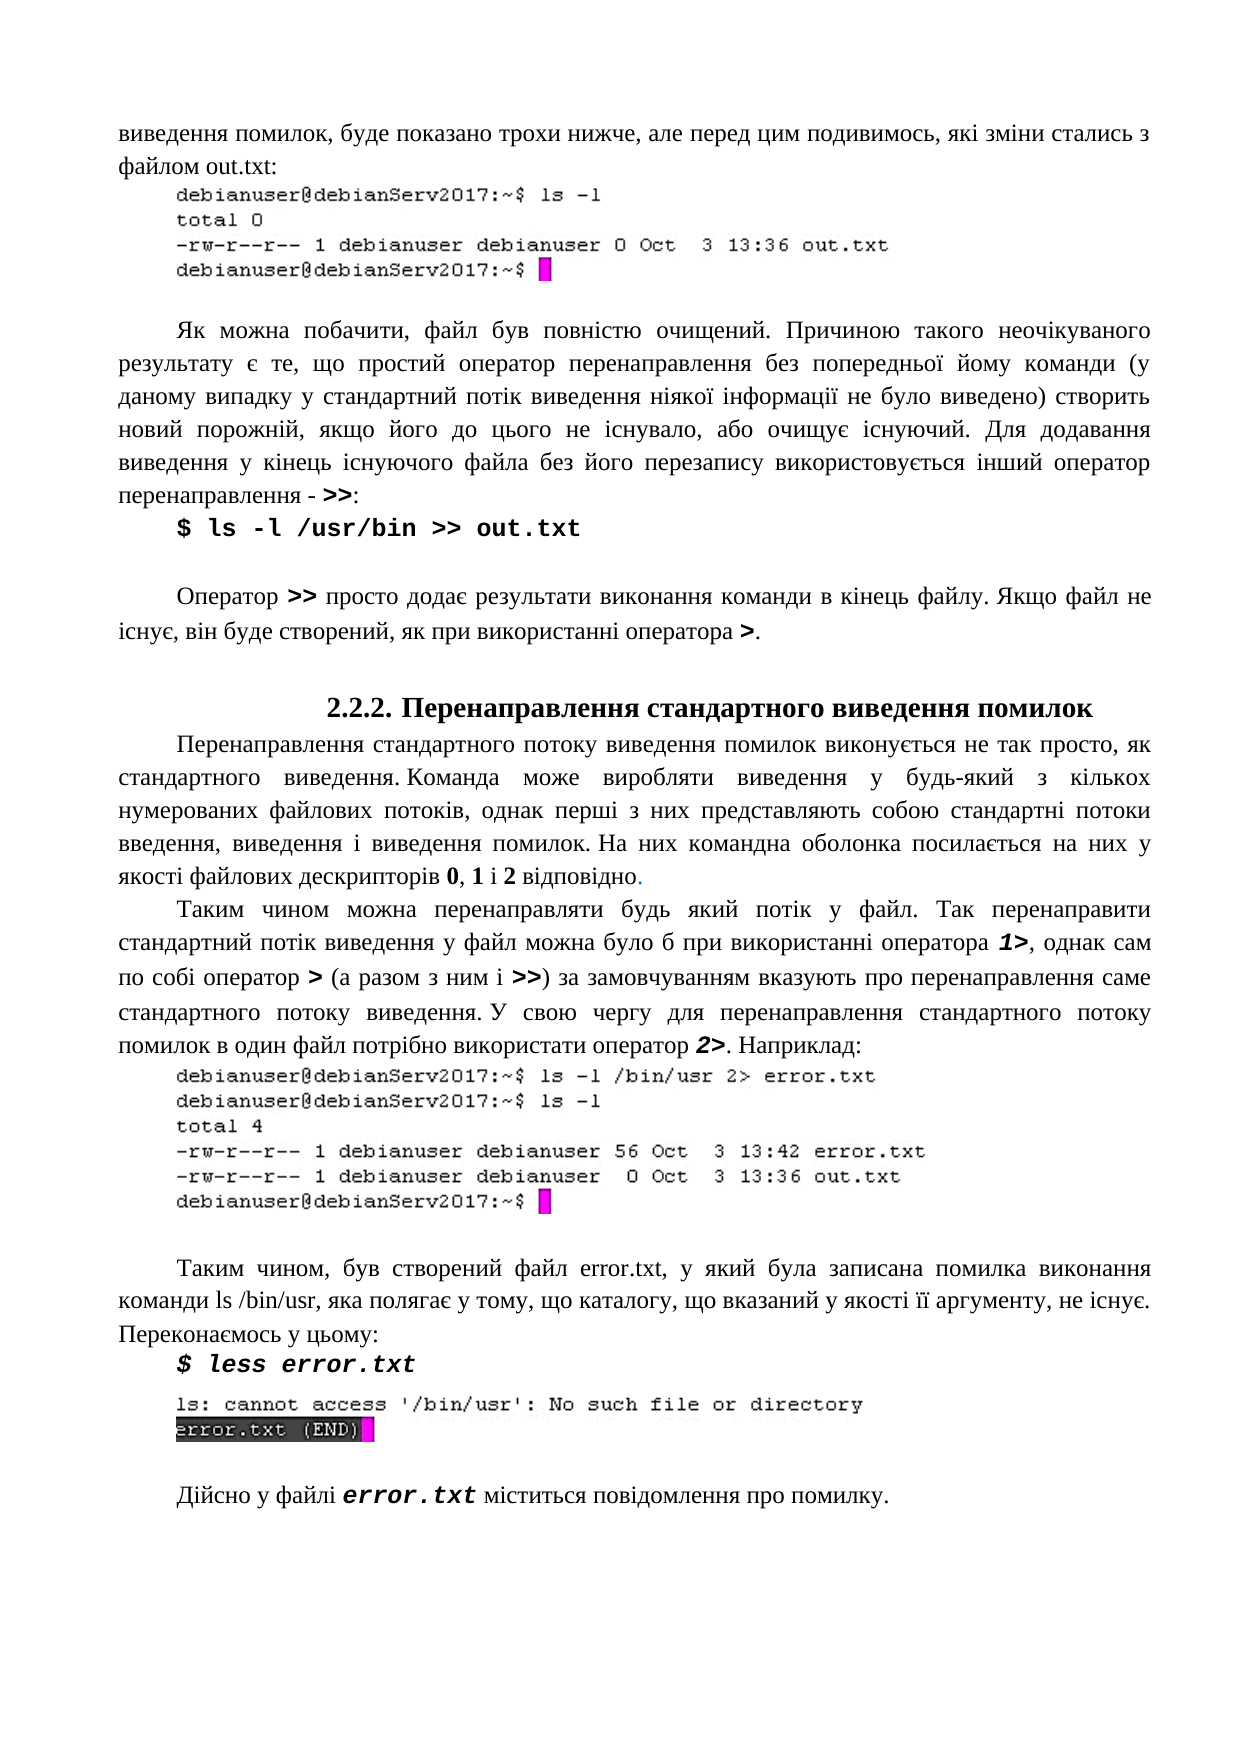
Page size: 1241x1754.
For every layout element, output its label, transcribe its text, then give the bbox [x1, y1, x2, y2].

text Дійсно у файлі error.txt міститься повідомлення про помилку. [118, 1481, 1152, 1511]
text Перенаправлення стандартного потоку виведення помилок виконується не так просто, як стандартного виведення. Команда може виробляти виведення у будь-який з кількох нумерованих файлових потоків, однак перші з них представляють собою стандартні потоки введення, виведення і виведення помилок. На них командна оболонка посилається на них у якості файлових дескрипторів 0, 1 і 2 відповідно. [118, 729, 1152, 890]
text Оператор >> просто додає результати виконання команди в кінець файлу. Якщо файл не існує, він буде створений, як при використанні оператора >. [118, 581, 1152, 647]
text Як можна побачити, файл був повністю очищений. Причиною такого неочікуваного результату є те, що простий оператор перенаправлення без попередньої йому команди (у даному випадку у стандартний потік виведення ніякої інформації не було виведено) створить новий порожній, якщо його до цього не існувало, або очищує існуючий. Для додавання виведення у кінець існуючого файлa без його перезапису використовується інший оператор перенаправлення - >>: [118, 315, 1152, 511]
text $ ls -l /usr/bin >> out.txt [118, 516, 1152, 544]
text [118, 118, 1152, 180]
picture [176, 184, 896, 281]
list Перенаправлення стандартного виведення помилок [268, 690, 1152, 724]
text $ less error.txt [118, 1352, 1152, 1380]
text Таким чином можна перенаправляти будь який потік у файл. Так перенаправити стандартний потік виведення у файл можна було б при використанні оператора 1>, однак сам по собі оператор > (а разом з ним і >>) за замовчуванням вказують про перенаправлення саме стандартного потоку виведення. У свою чергу для перенаправлення стандартного потоку помилок в один файл потрібно використати оператор 2>. Наприклад: [118, 894, 1152, 1061]
picture [176, 1384, 869, 1442]
picture [176, 1065, 933, 1214]
text Таким чином, був створений файл error.txt, у який була записана помилка виконання команди ls /bin/usr, яка полягає у тому, що каталогу, що вказаний у якості її аргументу, не існує. Переконаємось у цьому: [118, 1253, 1152, 1347]
